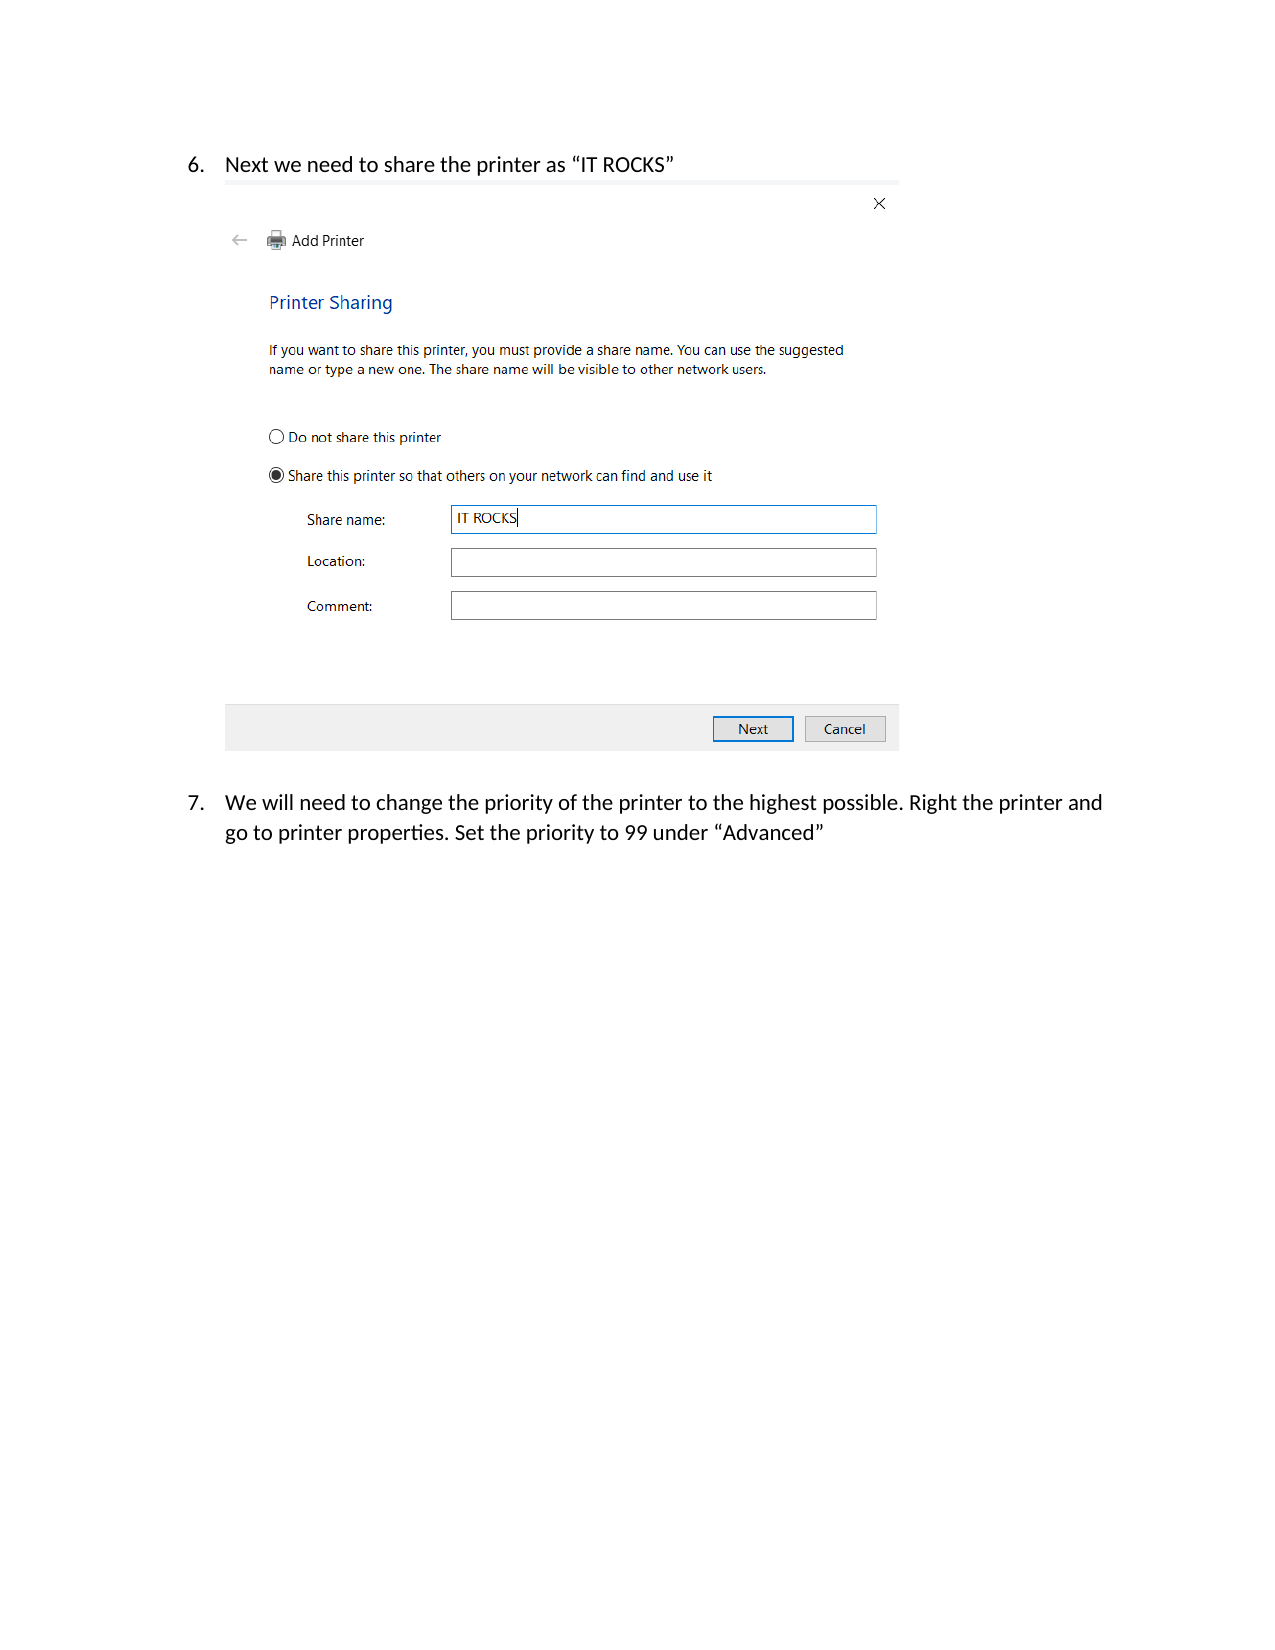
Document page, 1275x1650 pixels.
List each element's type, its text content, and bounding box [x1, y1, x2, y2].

list We will need to change the priority of the printer to the highest possible. Right the printer and go to printer properties. Set the priority to 99 under “Advanced” [187, 788, 1125, 847]
picture [225, 180, 900, 751]
